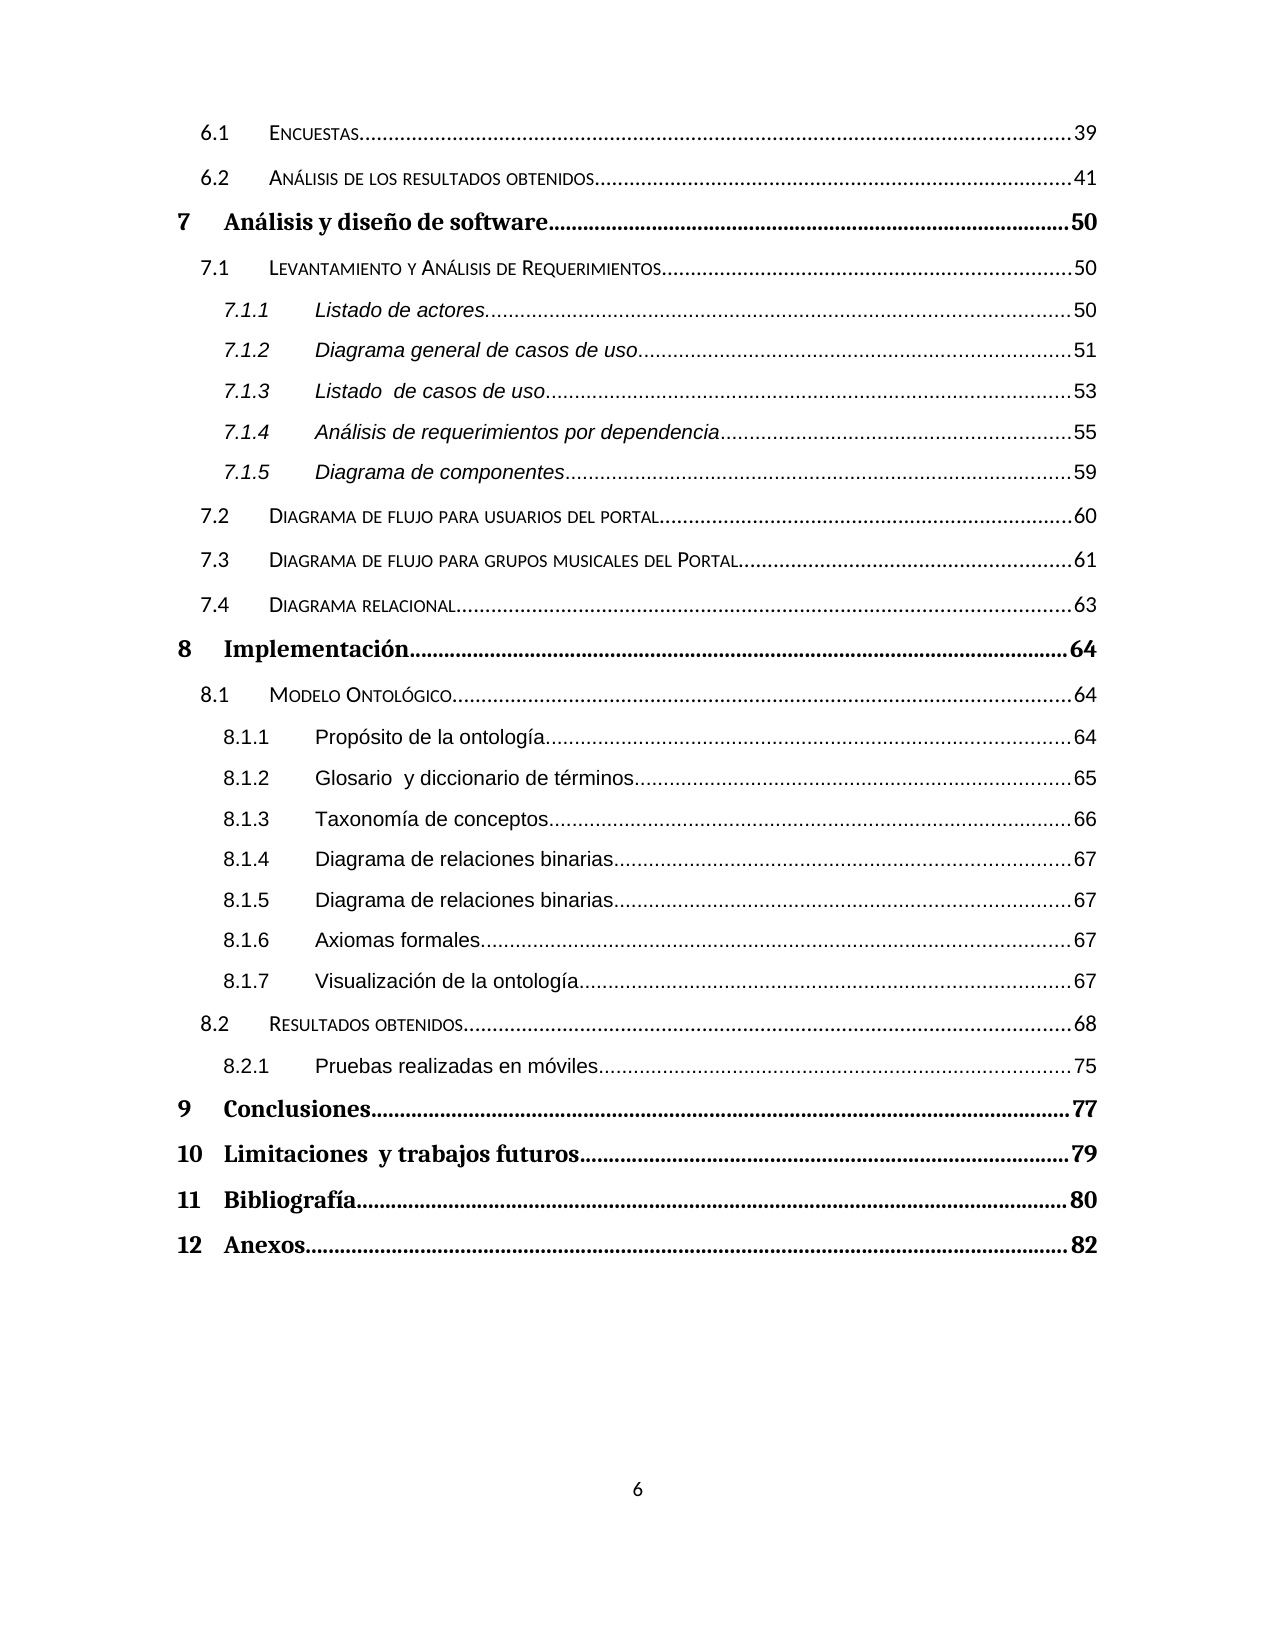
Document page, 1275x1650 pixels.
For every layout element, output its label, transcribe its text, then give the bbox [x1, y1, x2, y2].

text 8.1.5 Diagrama de relaciones binarias 67 [223, 888, 1098, 912]
text 8.1.6 Axiomas formales 67 [223, 928, 1098, 952]
text 8.1.7 Visualización de la ontología 67 [223, 969, 1098, 993]
text 7.3 Diagrama de flujo para grupos musicales del Portal 61 [200, 546, 1098, 573]
text 7.1.4 Análisis de requerimientos por dependencia 55 [223, 419, 1098, 443]
text 7.1.5 Diagrama de componentes 59 [223, 460, 1098, 484]
text 7.1.2 Diagrama general de casos de uso 51 [223, 338, 1098, 362]
text 8 Implementación 64 [177, 635, 1098, 664]
text 8.1.4 Diagrama de relaciones binarias 67 [223, 847, 1098, 871]
text 8.1.3 Taxonomía de conceptos 66 [223, 806, 1098, 830]
text 6.1 Encuestas 39 [200, 118, 1098, 146]
text 7.4 Diagrama relacional 63 [200, 590, 1098, 618]
text 8.2.1 Pruebas realizadas en móviles 75 [223, 1054, 1098, 1078]
text 8.2 Resultados obtenidos 68 [200, 1009, 1098, 1037]
text 10 Limitaciones y trabajos futuros 79 [177, 1140, 1098, 1169]
text 8.1 Modelo Ontológico 64 [200, 680, 1098, 708]
text 12 Anexos 82 [177, 1231, 1098, 1260]
text 8.1.1 Propósito de la ontología 64 [223, 725, 1098, 749]
text 9 Conclusiones 77 [177, 1095, 1098, 1123]
text 7 Análisis y diseño de software 50 [177, 207, 1098, 236]
text 6.2 Análisis de los resultados obtenidos. 41 [200, 163, 1098, 191]
text 7.2 Diagrama de flujo para usuarios del portal 60 [200, 501, 1098, 529]
text 7.1.3 Listado de casos de uso 53 [223, 379, 1098, 403]
text 11 Bibliografía 80 [177, 1186, 1098, 1214]
text 8.1.2 Glosario y diccionario de términos 65 [223, 766, 1098, 790]
text 7.1 Levantamiento y Análisis de Requerimientos 50 [200, 253, 1098, 281]
text 7.1.1 Listado de actores. 50 [223, 298, 1098, 322]
